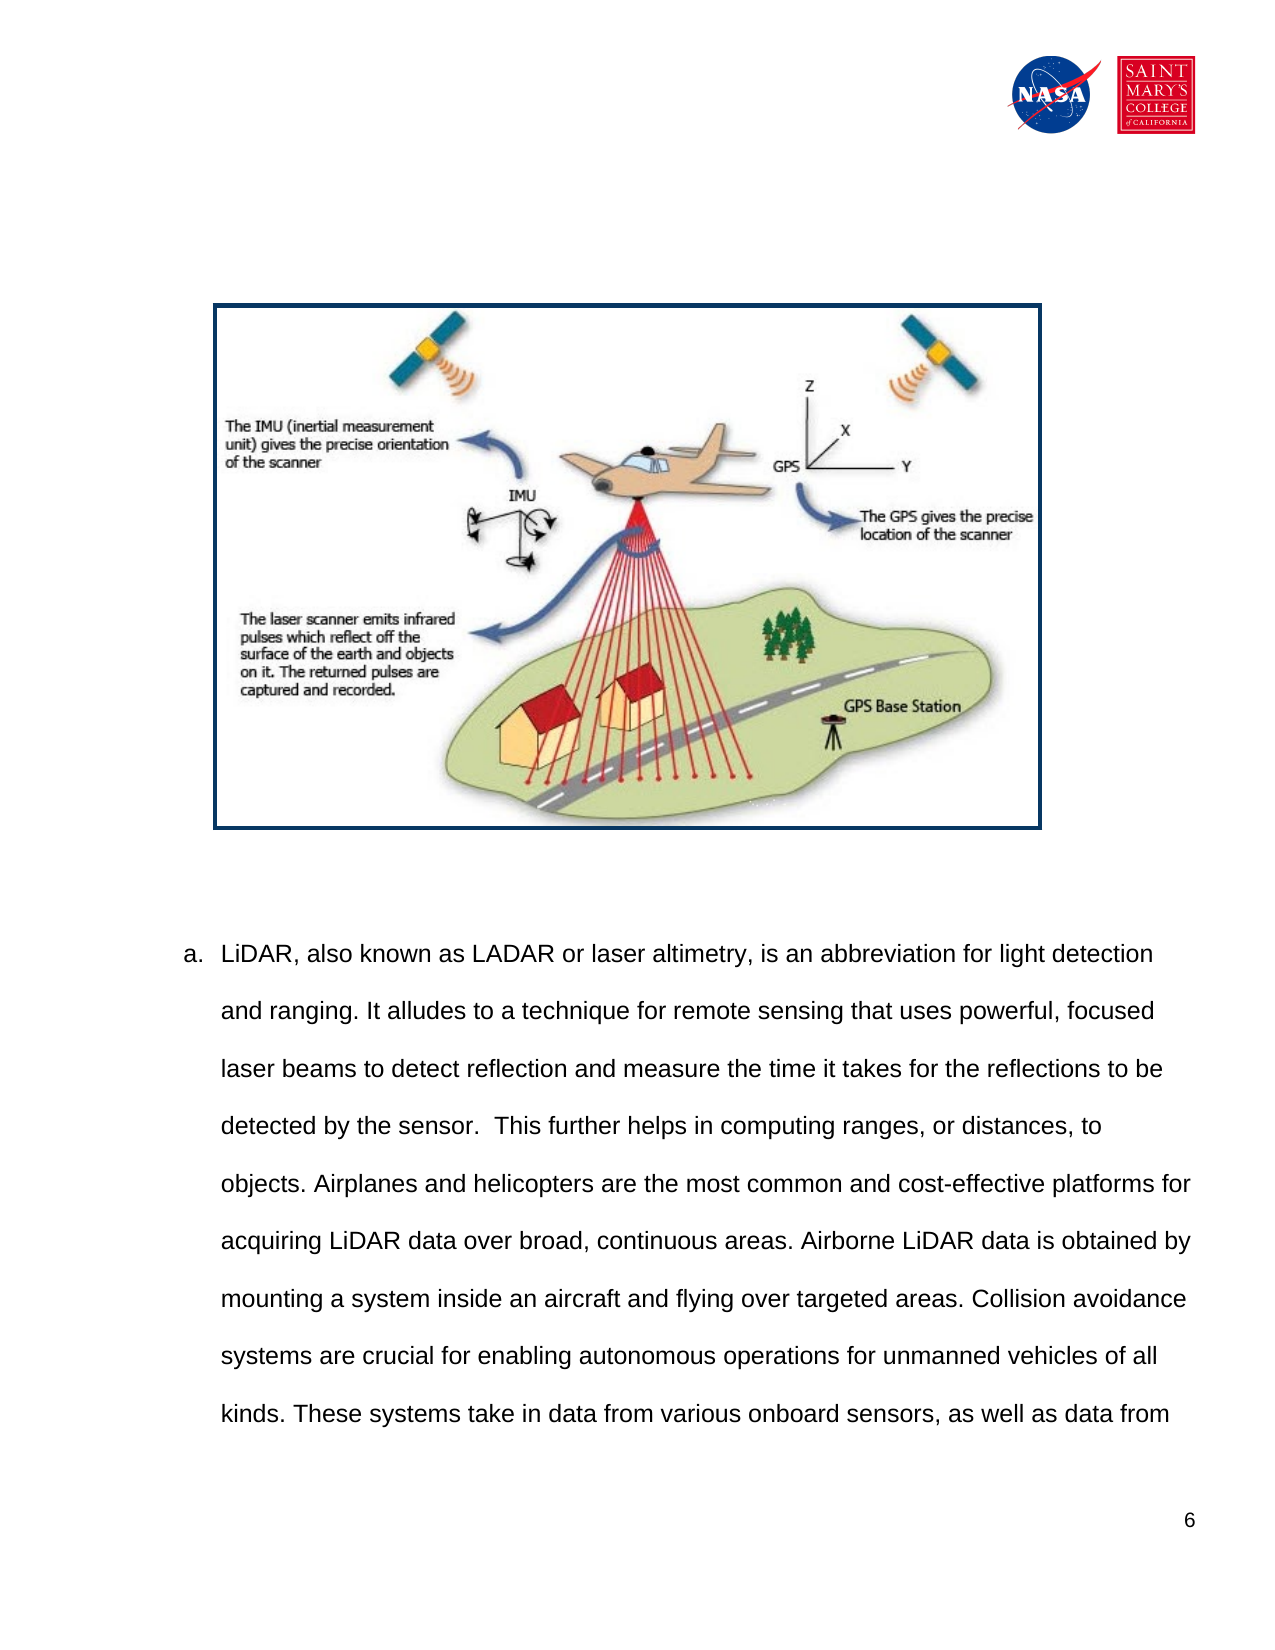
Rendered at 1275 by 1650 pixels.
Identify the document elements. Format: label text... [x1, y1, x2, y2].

picture [217, 308, 1038, 826]
picture [1007, 56, 1102, 134]
picture [1117, 56, 1196, 134]
